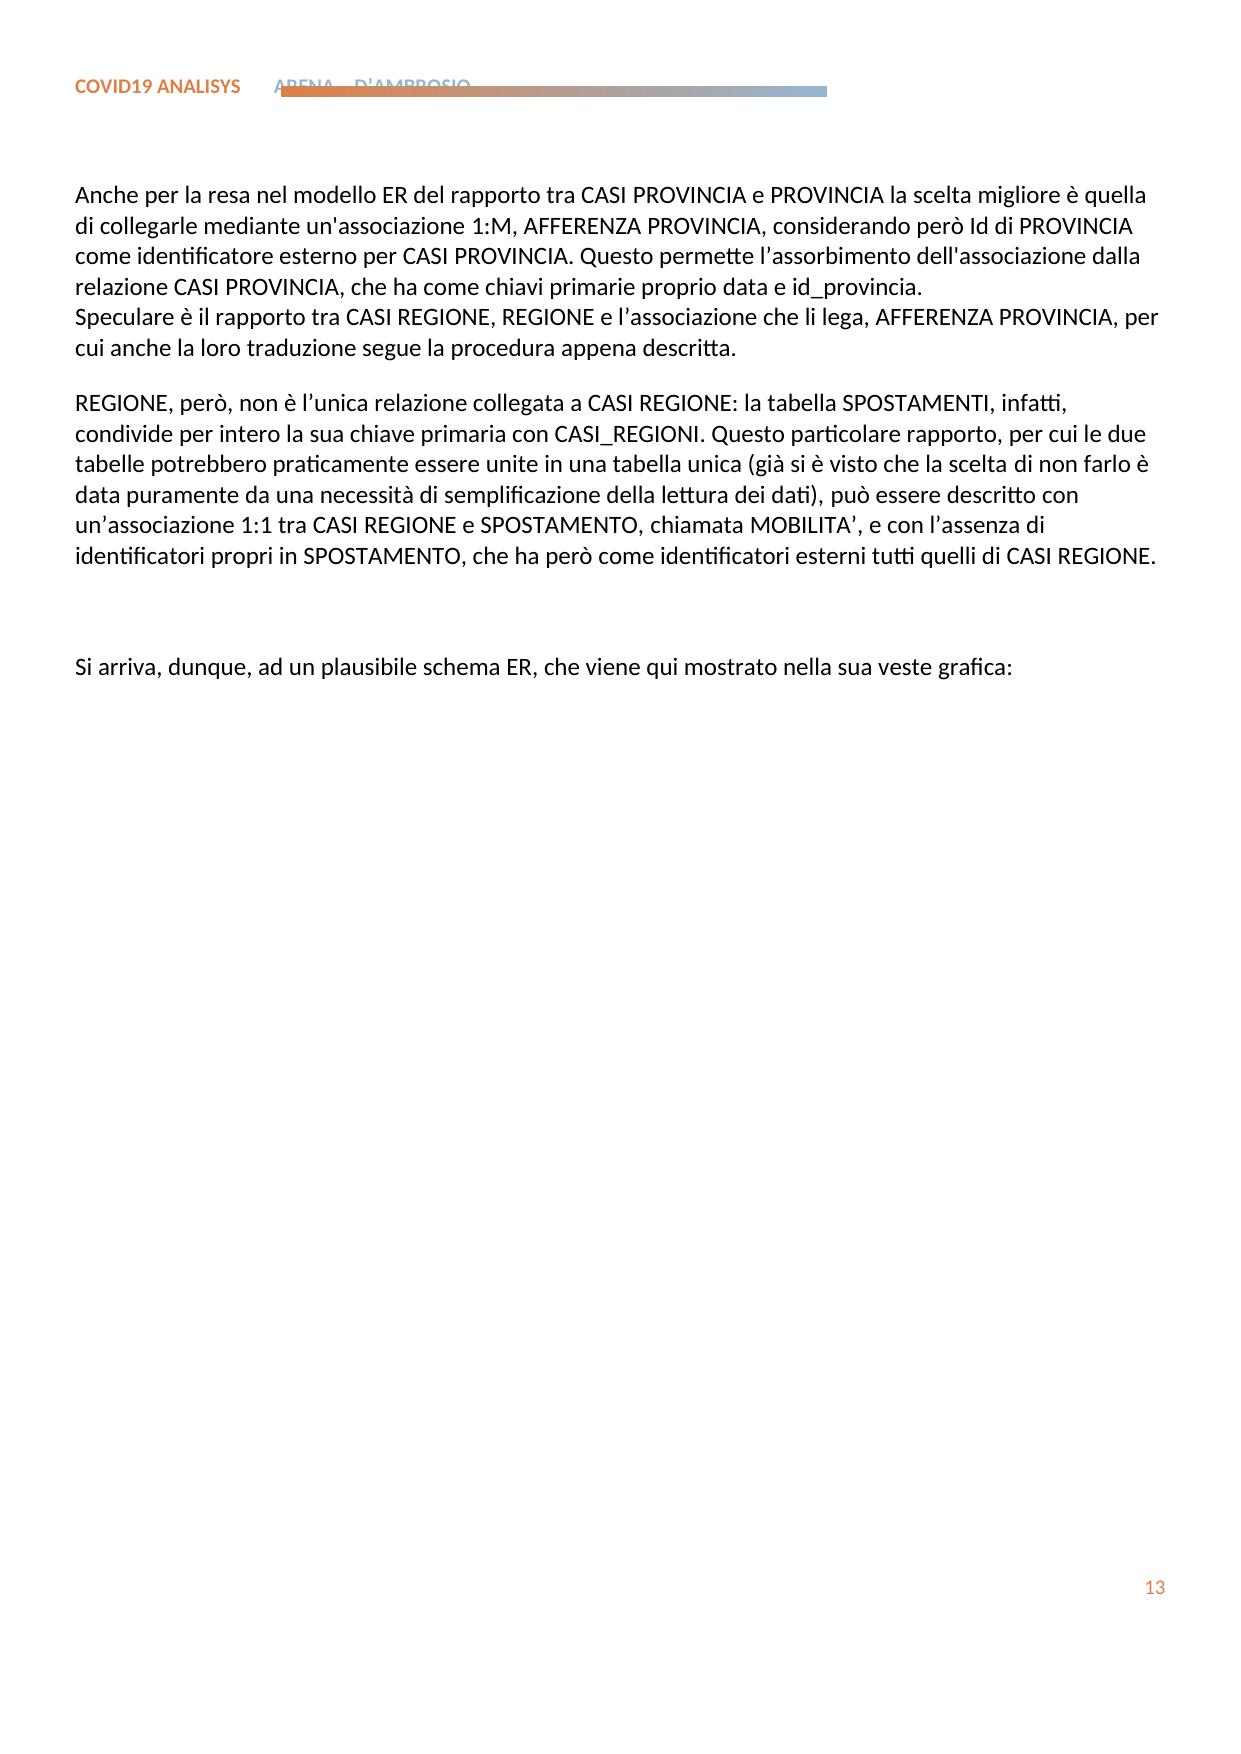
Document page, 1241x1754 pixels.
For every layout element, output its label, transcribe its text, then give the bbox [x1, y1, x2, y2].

text Si arriva, dunque, ad un plausibile schema ER, che viene qui mostrato nella sua veste grafica: [75, 651, 1165, 682]
text Anche per la resa nel modello ER del rapporto tra CASI PROVINCIA e PROVINCIA la scelta migliore è quella di collegarle mediante un'associazione 1:M, AFFERENZA PROVINCIA, considerando però Id di PROVINCIA come identificatore esterno per CASI PROVINCIA. Questo permette l’assorbimento dell'associazione dalla relazione CASI PROVINCIA, che ha come chiavi primarie proprio data e id_provincia. Speculare è il rapporto tra CASI REGIONE, REGIONE e l’associazione che li lega, AFFERENZA PROVINCIA, per cui anche la loro traduzione segue la procedura appena descritta. [75, 179, 1165, 363]
text REGIONE, però, non è l’unica relazione collegata a CASI REGIONE: la tabella SPOSTAMENTI, infatti, condivide per intero la sua chiave primaria con CASI_REGIONI. Questo particolare rapporto, per cui le due tabelle potrebbero praticamente essere unite in una tabella unica (già si è visto che la scelta di non farlo è data puramente da una necessità di semplificazione della lettura dei dati), può essere descritto con un’associazione 1:1 tra CASI REGIONE e SPOSTAMENTO, chiamata MOBILITA’, e con l’assenza di identificatori propri in SPOSTAMENTO, che ha però come identificatori esterni tutti quelli di CASI REGIONE. [75, 388, 1165, 571]
